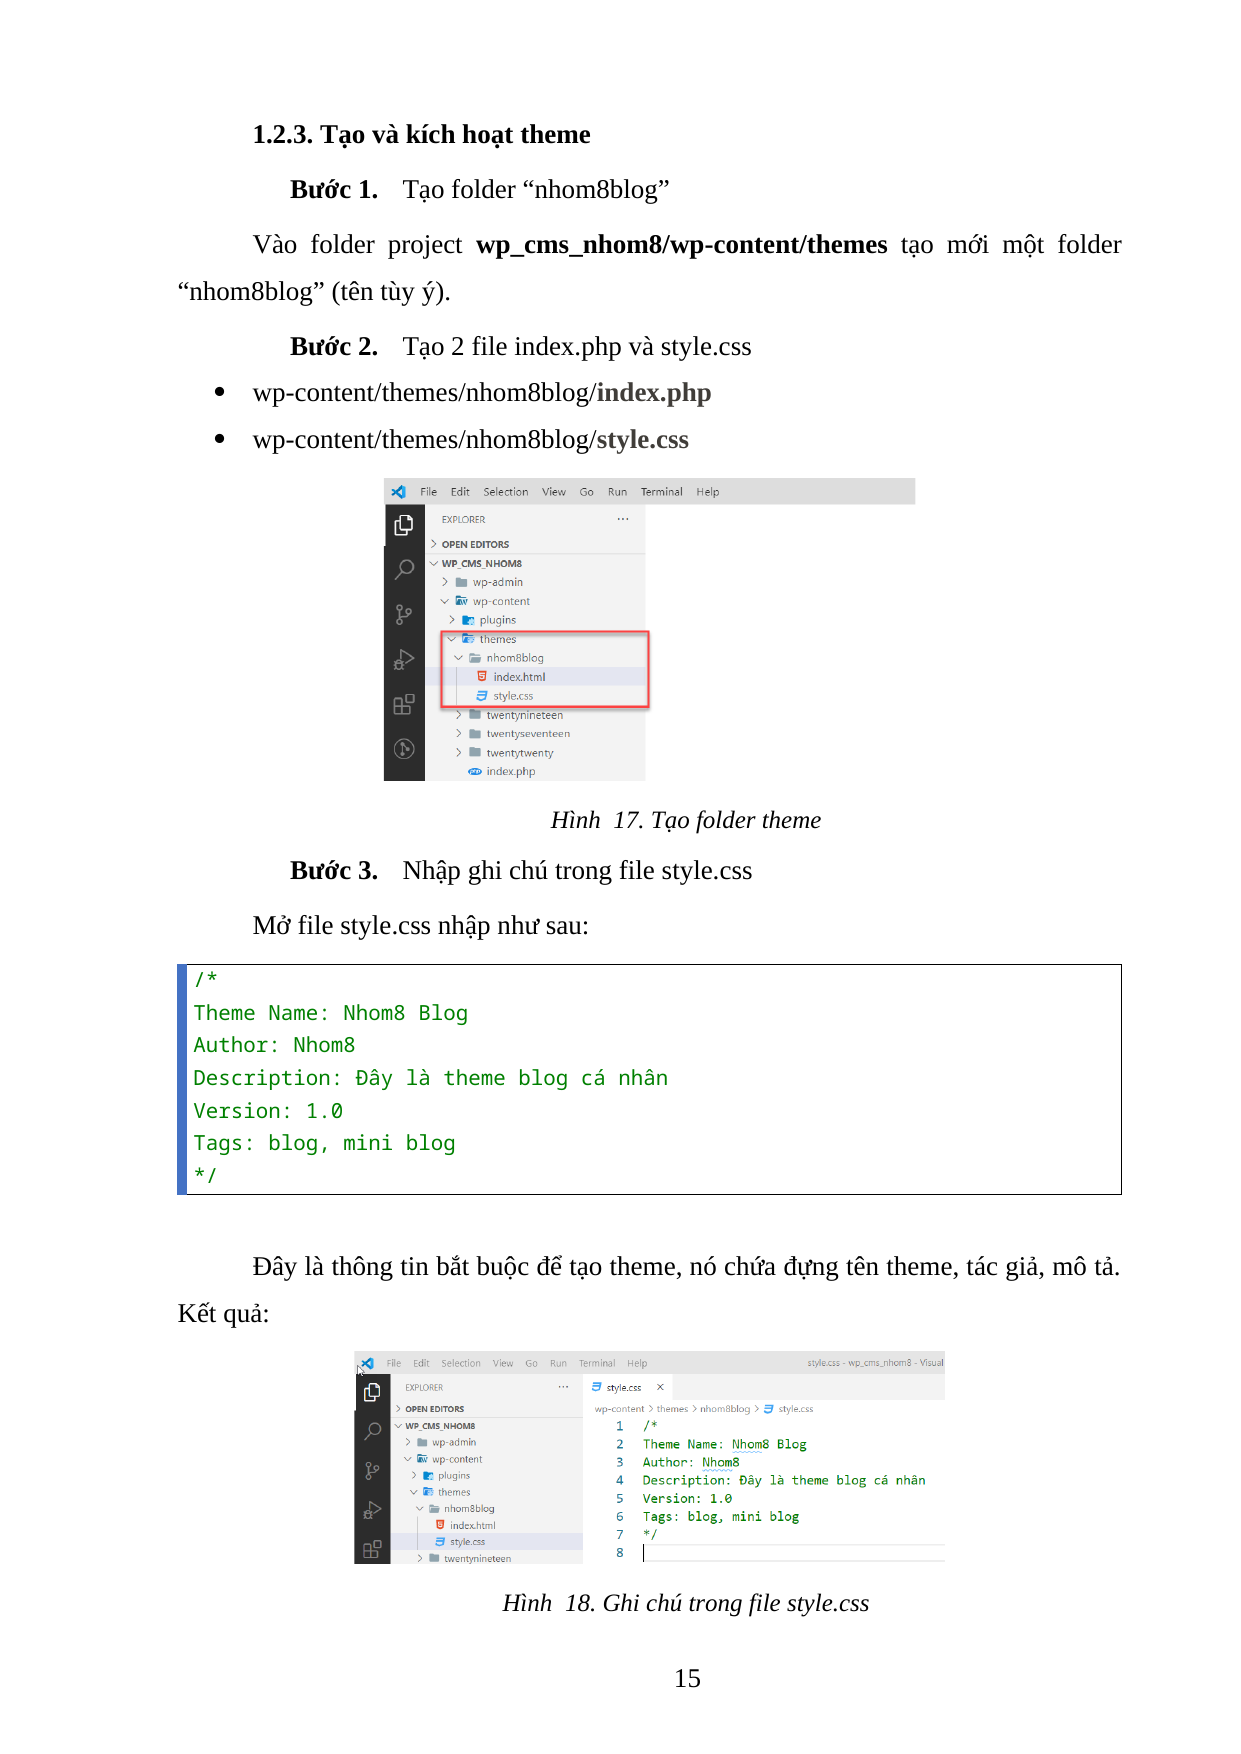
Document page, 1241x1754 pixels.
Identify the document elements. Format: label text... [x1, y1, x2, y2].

text Hình 18. Ghi chú trong file style.css [177, 1588, 1122, 1616]
picture [383, 478, 916, 781]
subtitle Tạo và kích hoạt theme [252, 118, 1122, 149]
text Đây là thông tin bắt buộc để tạo theme, nó chứa đựng tên theme, tác giả, mô tả. Kết quả: [177, 1250, 1122, 1328]
list Nhập ghi chú trong file style.css [290, 854, 1122, 886]
text Mở file style.css nhập như sau: [177, 909, 1122, 941]
text Hình 17. Tạo folder theme [177, 805, 1122, 833]
text Vào folder project wp_cms_nhom8/wp-content/themes tạo mới một folder “nhom8blog” (tên tùy ý). [177, 228, 1122, 306]
list wp-content/themes/nhom8blog/style.css [215, 423, 1122, 454]
list Tạo folder “nhom8blog” [290, 173, 1122, 204]
list wp-content/themes/nhom8blog/index.php [215, 376, 1122, 408]
list Tạo 2 file index.php và style.css [290, 330, 1122, 361]
table_header /* Theme Name: Nhom8 Blog Author: Nhom8 Description: Đây là theme blog cá nhân Version: 1.0 Tags: blog, mini blog */ [187, 965, 1121, 1194]
picture [354, 1351, 945, 1564]
